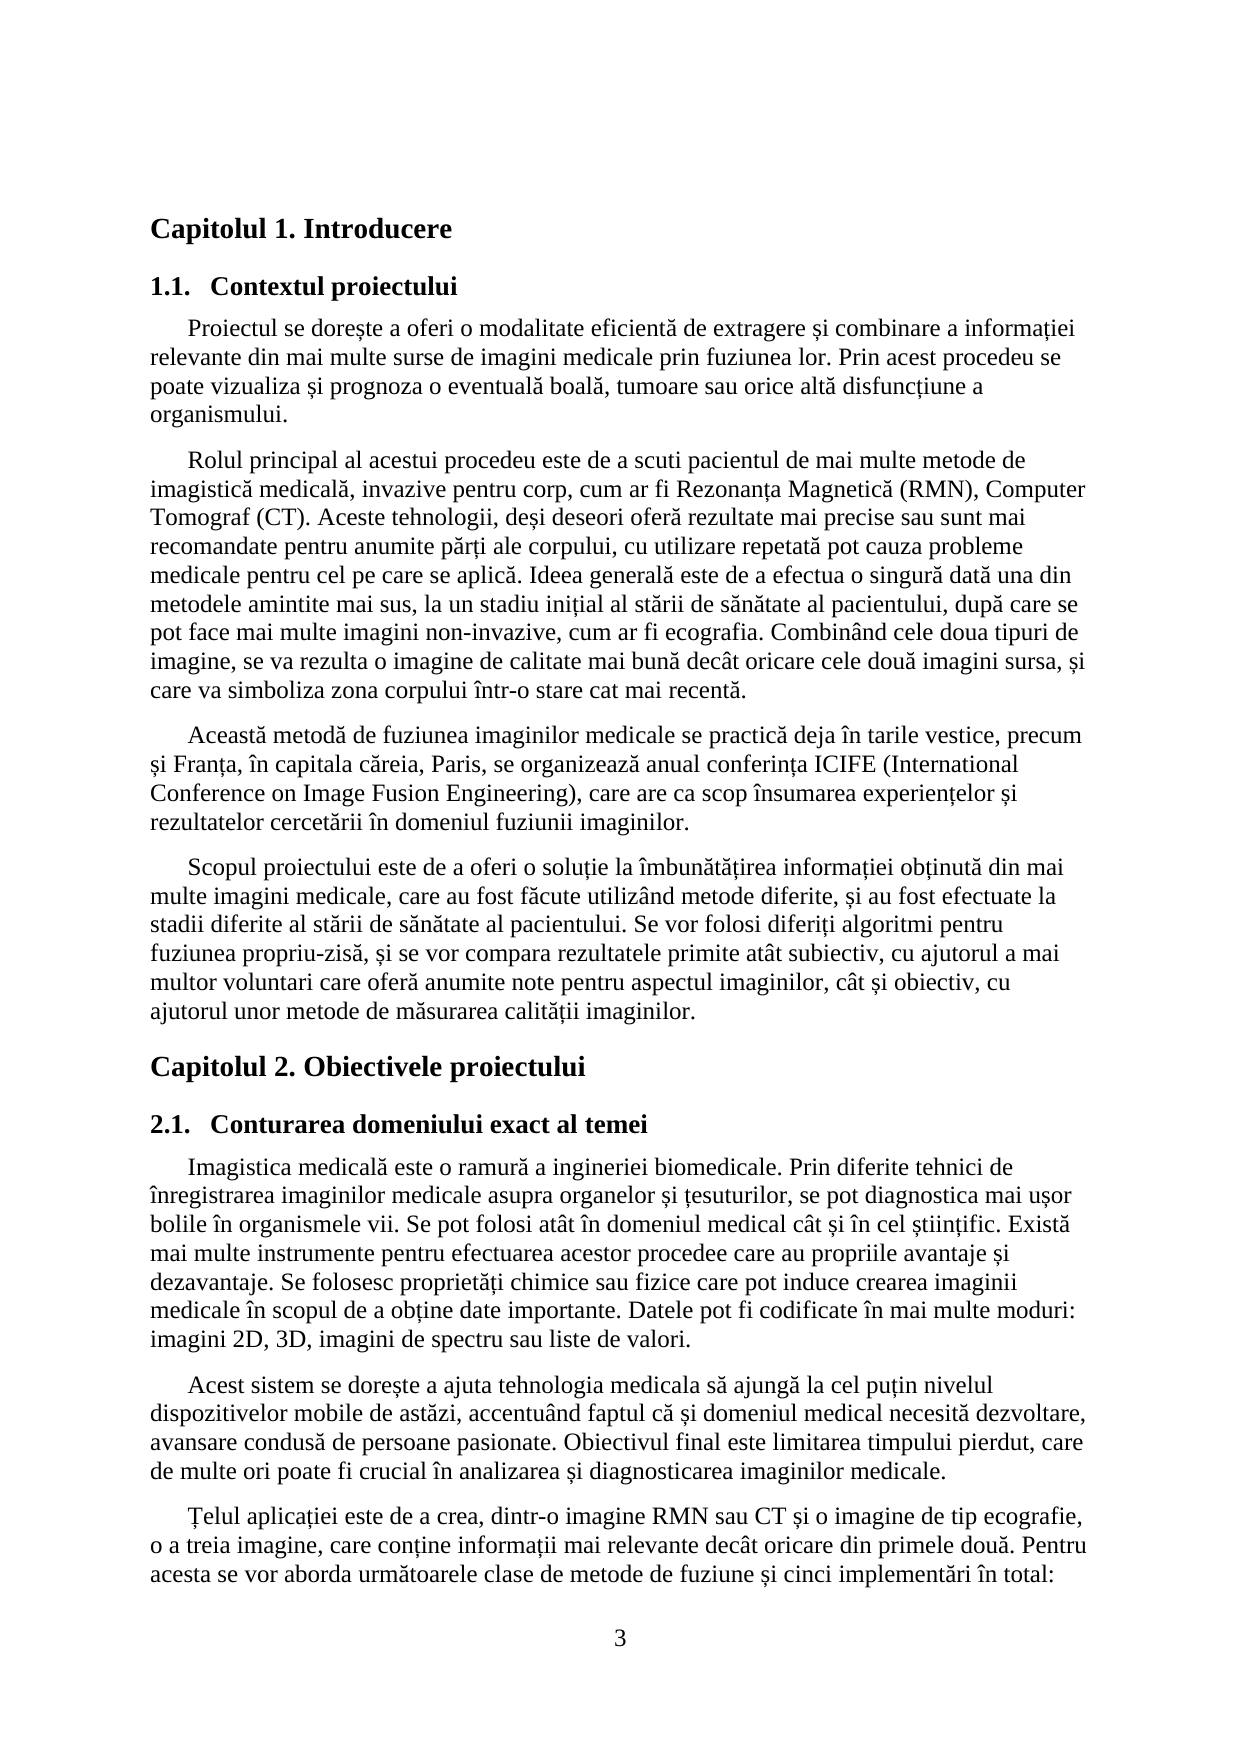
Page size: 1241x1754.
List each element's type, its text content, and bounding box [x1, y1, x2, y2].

text Proiectul se dorește a oferi o modalitate eficientă de extragere și combinare a informației relevante din mai multe surse de imagini medicale prin fuziunea lor. Prin acest procedeu se poate vizualiza și prognoza o eventuală boală, tumoare sau orice altă disfuncțiune a organismului. [150, 313, 1090, 428]
text Scopul proiectului este de a oferi o soluție la îmbunătățirea informației obținută din mai multe imagini medicale, care au fost făcute utilizând metode diferite, și au fost efectuate la stadii diferite al stării de sănătate al pacientului. Se vor folosi diferiți algoritmi pentru fuziunea propriu-zisă, și se vor compara rezultatele primite atât subiectiv, cu ajutorul a mai multor voluntari care oferă anumite note pentru aspectul imaginilor, cât și obiectiv, cu ajutorul unor metode de măsurarea calității imaginilor. [150, 852, 1090, 1024]
text Acest sistem se dorește a ajuta tehnologia medicala să ajungă la cel puțin nivelul dispozitivelor mobile de astăzi, accentuând faptul că și domeniul medical necesită dezvoltare, avansare condusă de persoane pasionate. Obiectivul final este limitarea timpului pierdut, care de multe ori poate fi crucial în analizarea și diagnosticarea imaginilor medicale. [150, 1370, 1090, 1485]
text Această metodă de fuziunea imaginilor medicale se practică deja în tarile vestice, precum și Franța, în capitala căreia, Paris, se organizează anual conferința ICIFE (International Conference on Image Fusion Engineering), care are ca scop însumarea experiențelor și rezultatelor cercetării în domeniul fuziunii imaginilor. [150, 720, 1090, 835]
subtitle Conturarea domeniului exact al temei [150, 1108, 1090, 1139]
text Țelul aplicației este de a crea, dintr-o imagine RMN sau CT și o imagine de tip ecografie, o a treia imagine, care conține informații mai relevante decât oricare din primele două. Pentru acesta se vor aborda următoarele clase de metode de fuziune și cinci implementări în total: [150, 1501, 1090, 1588]
text Rolul principal al acestui procedeu este de a scuti pacientul de mai multe metode de imagistică medicală, invazive pentru corp, cum ar fi Rezonanța Magnetică (RMN), Computer Tomograf (CT). Aceste tehnologii, deși deseori oferă rezultate mai precise sau sunt mai recomandate pentru anumite părți ale corpului, cu utilizare repetată pot cauza probleme medicale pentru cel pe care se aplică. Ideea generală este de a efectua o singură dată una din metodele amintite mai sus, la un stadiu inițial al stării de sănătate al pacientului, după care se pot face mai multe imagini non-invazive, cum ar fi ecografia. Combinând cele doua tipuri de imagine, se va rezulta o imagine de calitate mai bună decât oricare cele două imagini sursa, și care va simboliza zona corpului într-o stare cat mai recentă. [150, 445, 1090, 704]
text Imagistica medicală este o ramură a ingineriei biomedicale. Prin diferite tehnici de înregistrarea imaginilor medicale asupra organelor și țesuturilor, se pot diagnostica mai ușor bolile în organismele vii. Se pot folosi atât în domeniul medical cât și în cel științific. Există mai multe instrumente pentru efectuarea acestor procedee care au propriile avantaje și dezavantaje. Se folosesc proprietăți chimice sau fizice care pot induce crearea imaginii medicale în scopul de a obține date importante. Datele pot fi codificate în mai multe moduri: imagini 2D, 3D, imagini de spectru sau liste de valori. [150, 1152, 1090, 1353]
subtitle Introducere [150, 211, 1090, 245]
subtitle Contextul proiectului [150, 270, 1090, 301]
subtitle Obiectivele proiectului [150, 1049, 1090, 1083]
